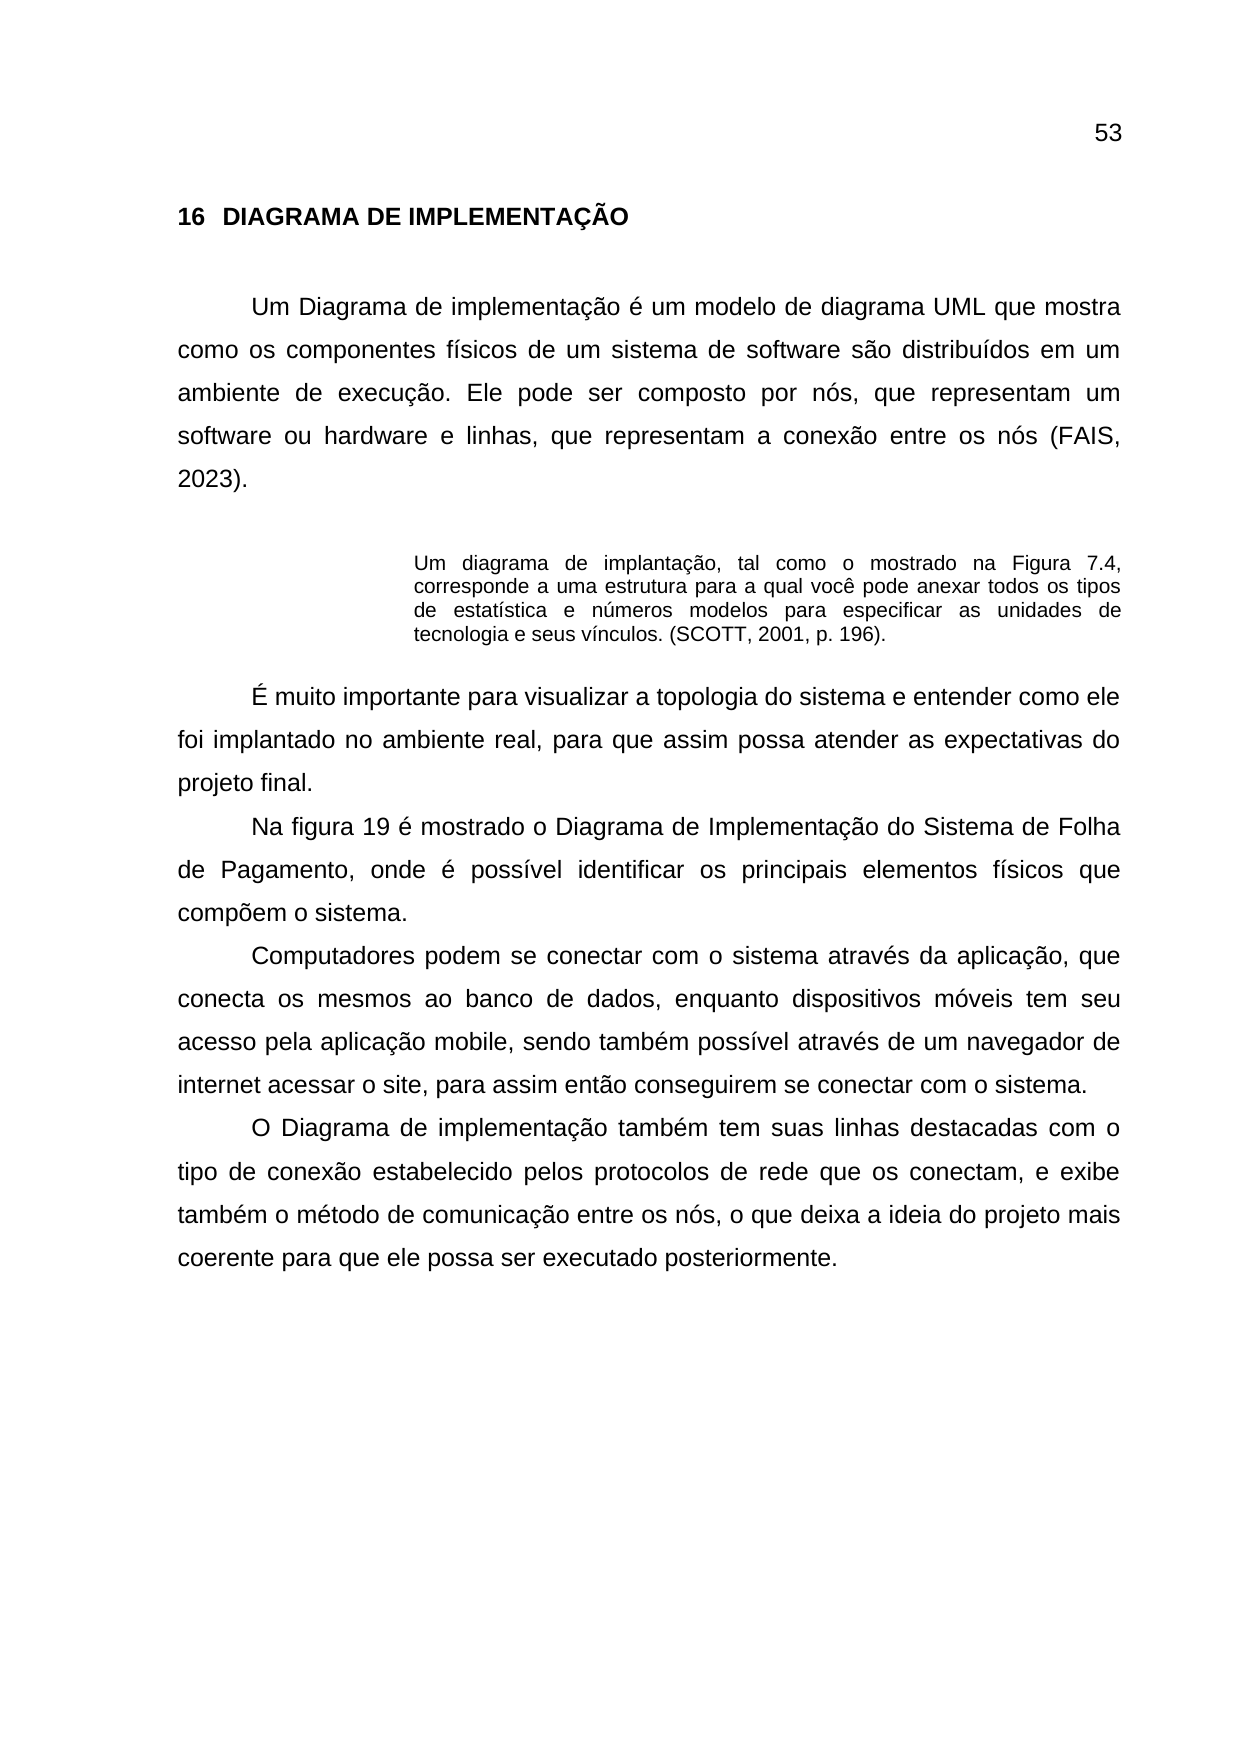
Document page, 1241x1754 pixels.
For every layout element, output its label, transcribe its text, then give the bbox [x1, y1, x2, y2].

text Um Diagrama de implementação é um modelo de diagrama UML que mostra como os componentes físicos de um sistema de software são distribuídos em um ambiente de execução. Ele pode ser composto por nós, que representam um software ou hardware e linhas, que representam a conexão entre os nós (FAIS, 2023). [177, 292, 1122, 493]
text Um diagrama de implantação, tal como o mostrado na Figura 7.4, corresponde a uma estrutura para a qual você pode anexar todos os tipos de estatística e números modelos para especificar as unidades de tecnologia e seus vínculos. (SCOTT, 2001, p. 196). [413, 550, 1122, 646]
text Na figura 19 é mostrado o Diagrama de Implementação do Sistema de Folha de Pagamento, onde é possível identificar os principais elementos físicos que compõem o sistema. [177, 811, 1122, 926]
text É muito importante para visualizar a topologia do sistema e entender como ele foi implantado no ambiente real, para que assim possa atender as expectativas do projeto final. [177, 682, 1122, 797]
text O Diagrama de implementação também tem suas linhas destacadas com o tipo de conexão estabelecido pelos protocolos de rede que os conectam, e exibe também o método de comunicação entre os nós, o que deixa a ideia do projeto mais coerente para que ele possa ser executado posteriormente. [177, 1113, 1122, 1271]
text Computadores podem se conectar com o sistema através da aplicação, que conecta os mesmos ao banco de dados, enquanto dispositivos móveis tem seu acesso pela aplicação mobile, sendo também possível através de um navegador de internet acessar o site, para assim então conseguirem se conectar com o sistema. [177, 941, 1122, 1099]
subtitle DIAGRAMA DE IMPLEMENTAÇÃO [177, 202, 1122, 231]
